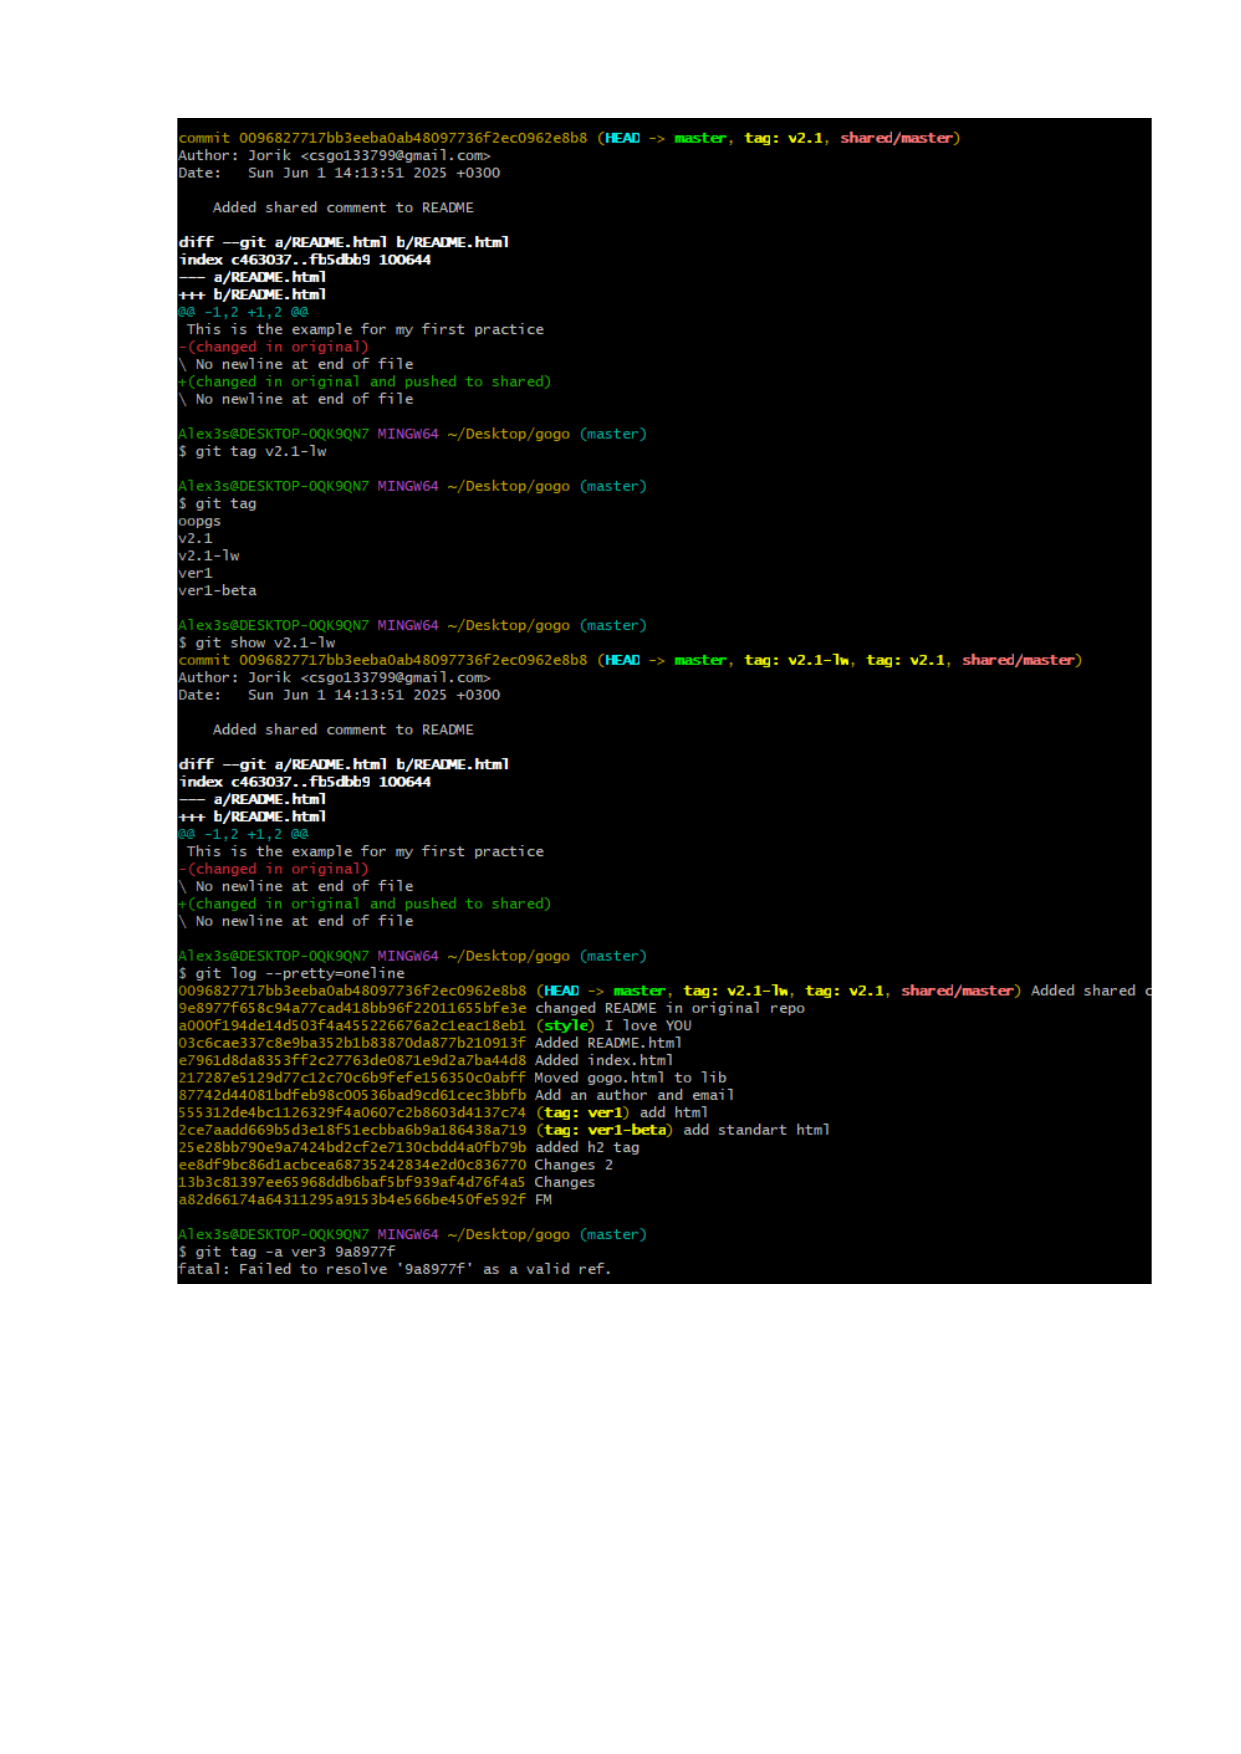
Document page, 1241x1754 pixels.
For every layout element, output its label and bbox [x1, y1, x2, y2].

picture [177, 118, 1152, 1284]
